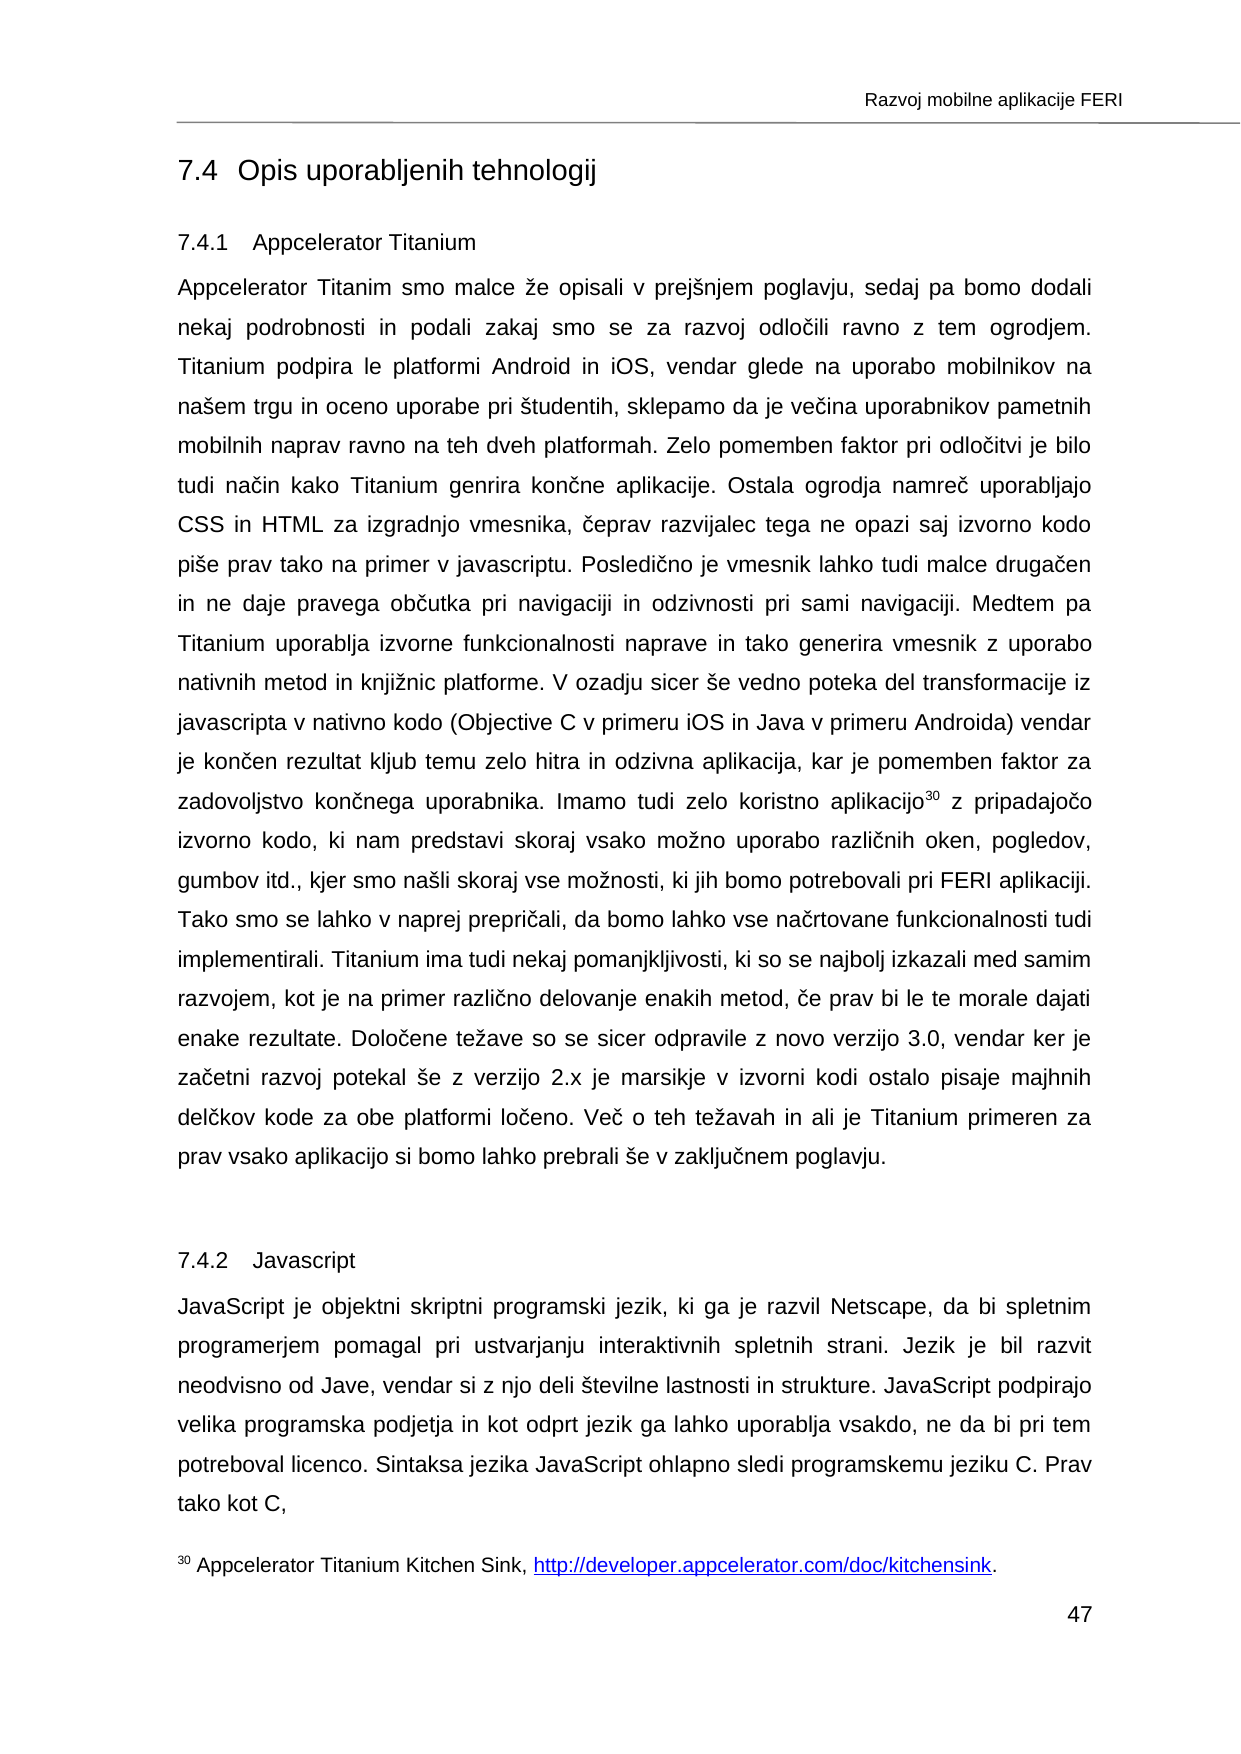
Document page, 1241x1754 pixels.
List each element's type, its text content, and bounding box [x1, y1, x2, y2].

text Appcelerator Titanim smo malce že opisali v prejšnjem poglavju, sedaj pa bomo dodali nekaj podrobnosti in podali zakaj smo se za razvoj odločili ravno z tem ogrodjem. Titanium podpira le platformi Android in iOS, vendar glede na uporabo mobilnikov na našem trgu in oceno uporabe pri študentih, sklepamo da je večina uporabnikov pametnih mobilnih naprav ravno na teh dveh platformah. Zelo pomemben faktor pri odločitvi je bilo tudi način kako Titanium genrira končne aplikacije. Ostala ogrodja namreč uporabljajo CSS in HTML za izgradnjo vmesnika, čeprav razvijalec tega ne opazi saj izvorno kodo piše prav tako na primer v javascriptu. Posledično je vmesnik lahko tudi malce drugačen in ne daje pravega občutka pri navigaciji in odzivnosti pri sami navigaciji. Medtem pa Titanium uporablja izvorne funkcionalnosti naprave in tako generira vmesnik z uporabo nativnih metod in knjižnic platforme. V ozadju sicer še vedno poteka del transformacije iz javascripta v nativno kodo (Objective C v primeru iOS in Java v primeru Androida) vendar je končen rezultat kljub temu zelo hitra in odzivna aplikacija, kar je pomemben faktor za zadovoljstvo končnega uporabnika. Imamo tudi zelo koristno aplikacijo z pripadajočo izvorno kodo, ki nam predstavi skoraj vsako možno uporabo različnih oken, pogledov, gumbov itd., kjer smo našli skoraj vse možnosti, ki jih bomo potrebovali pri FERI aplikaciji. Tako smo se lahko v naprej prepričali, da bomo lahko vse načrtovane funkcionalnosti tudi implementirali. Titanium ima tudi nekaj pomanjkljivosti, ki so se najbolj izkazali med samim razvojem, kot je na primer različno delovanje enakih metod, če prav bi le te morale dajati enake rezultate. Določene težave so se sicer odpravile z novo verzijo 3.0, vendar ker je začetni razvoj potekal še z verzijo 2.x je marsikje v izvorni kodi ostalo pisaje majhnih delčkov kode za obe platformi ločeno. Več o teh težavah in ali je Titanium primeren za prav vsako aplikacijo si bomo lahko prebrali še v zaključnem poglavju. [177, 274, 1092, 1169]
subtitle Javascript [177, 1247, 1092, 1273]
text JavaScript je objektni skriptni programski jezik, ki ga je razvil Netscape, da bi spletnim programerjem pomagal pri ustvarjanju interaktivnih spletnih strani. Jezik je bil razvit neodvisno od Jave, vendar si z njo deli številne lastnosti in strukture. JavaScript podpirajo velika programska podjetja in kot odprt jezik ga lahko uporablja vsakdo, ne da bi pri tem potreboval licenco. Sintaksa jezika JavaScript ohlapno sledi programskemu jeziku C. Prav tako kot C, [177, 1293, 1092, 1516]
subtitle Opis uporabljenih tehnologij [177, 153, 1092, 187]
subtitle Appcelerator Titanium [177, 229, 1092, 255]
